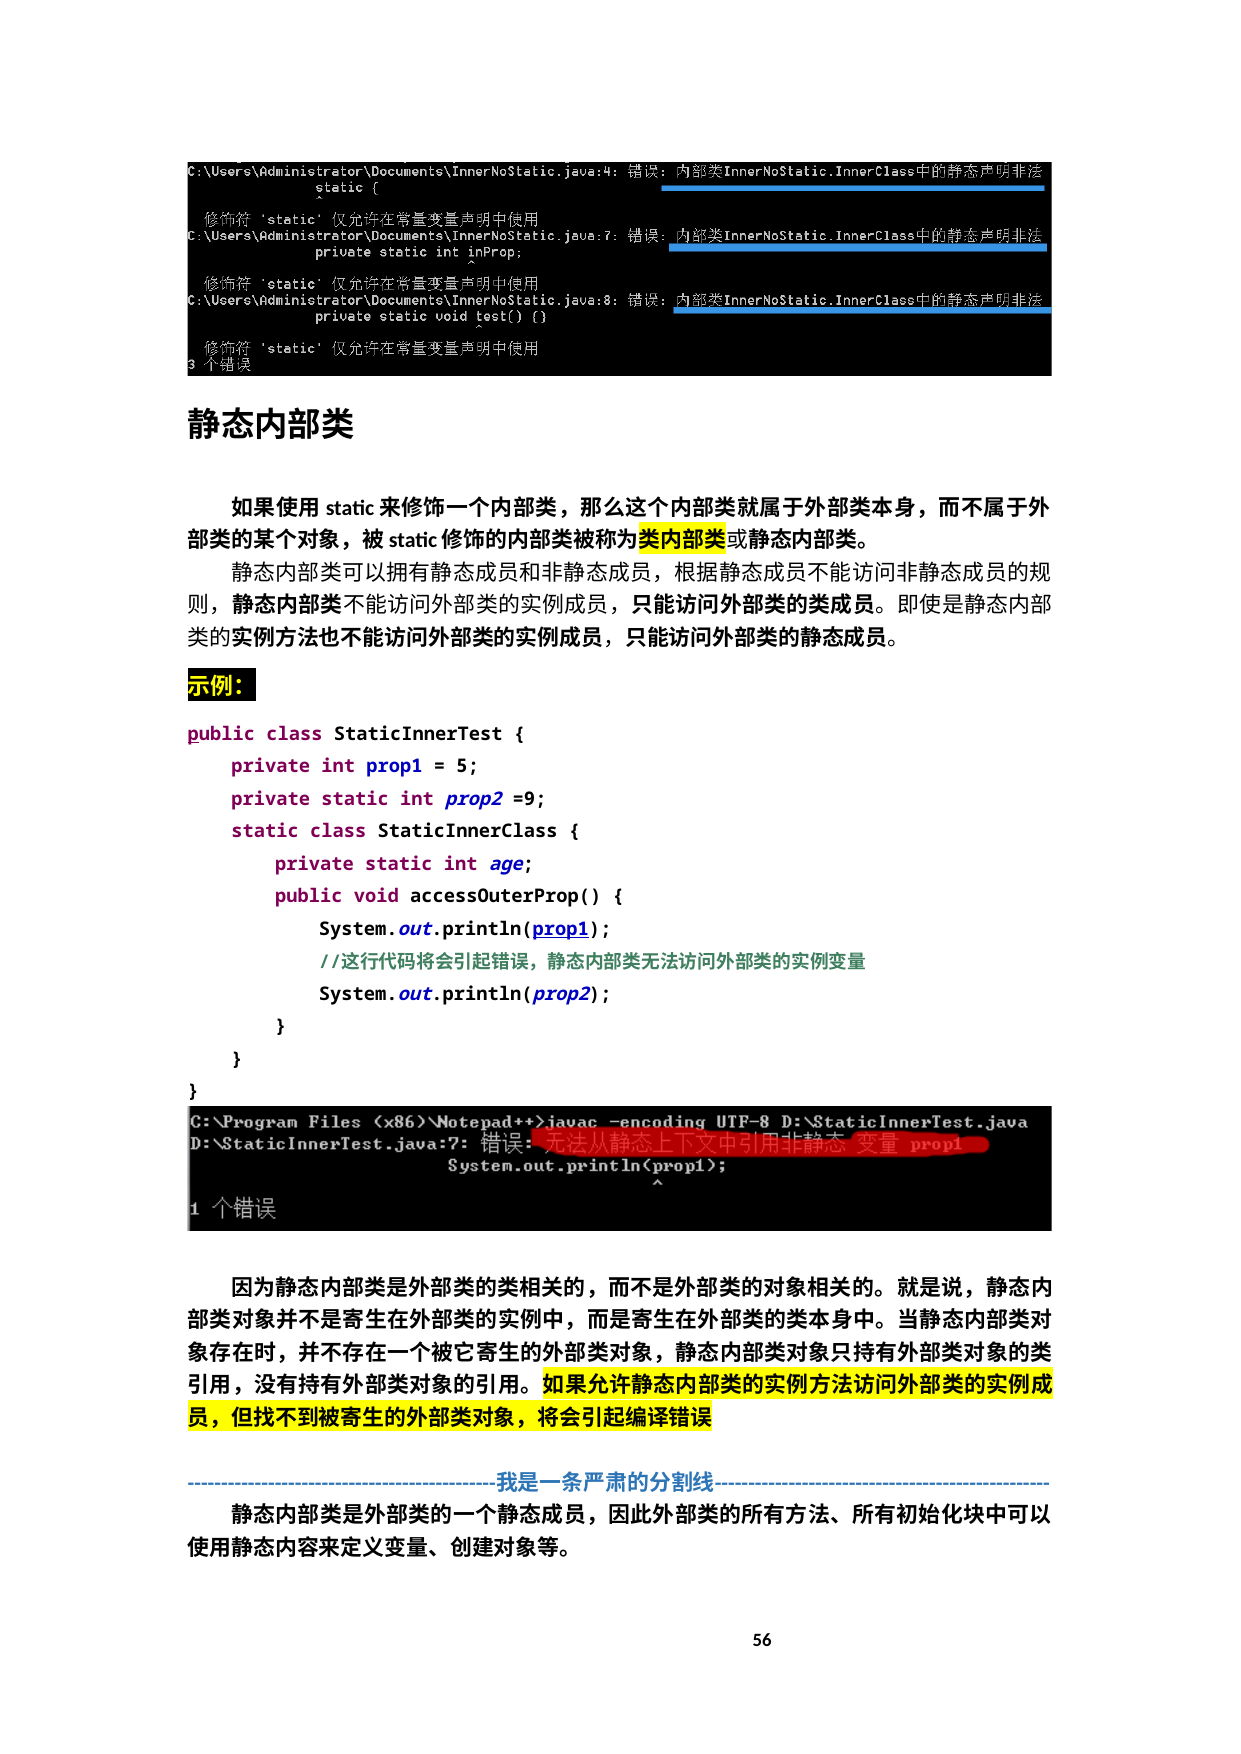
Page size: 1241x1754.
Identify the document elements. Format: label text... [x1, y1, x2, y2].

text private static int prop2 =9; [187, 782, 1053, 814]
picture [187, 162, 1052, 376]
text ----------------------------------------------我是一条严肃的分割线-------------------------------------------------- [187, 1464, 1053, 1497]
text private int prop1 = 5; [187, 749, 1053, 782]
text 因为静态内部类是外部类的类相关的，而不是外部类的对象相关的。就是说，静态内部类对象并不是寄生在外部类的实例中，而是寄生在外部类的类本身中。当静态内部类对象存在时，并不存在一个被它寄生的外部类对象，静态内部类对象只持有外部类对象的类引用，没有持有外部类对象的引用。如果允许静态内部类的实例方法访问外部类的实例成员，但找不到被寄生的外部类对象，将会引起编译错误 [187, 1269, 1053, 1432]
text } [187, 1042, 1053, 1074]
text static class StaticInnerClass { [187, 814, 1053, 847]
text private static int age; [187, 847, 1053, 879]
text System.out.println(prop2); [187, 977, 1053, 1009]
picture [187, 1106, 1052, 1231]
subtitle 静态内部类 [187, 389, 1053, 454]
text //这行代码将会引起错误，静态内部类无法访问外部类的实例变量 [187, 944, 1053, 977]
text 静态内部类可以拥有静态成员和非静态成员，根据静态成员不能访问非静态成员的规则，静态内部类不能访问外部类的实例成员，只能访问外部类的类成员。即使是静态内部类的实例方法也不能访问外部类的实例成员，只能访问外部类的静态成员。 [187, 554, 1053, 652]
text 静态内部类是外部类的一个静态成员，因此外部类的所有方法、所有初始化块中可以使用静态内容来定义变量、创建对象等。 [187, 1497, 1053, 1562]
text public class StaticInnerTest { [187, 717, 1053, 749]
text 示例： [187, 652, 1053, 717]
text System.out.println(prop1); [187, 912, 1053, 944]
text 如果使用static来修饰一个内部类，那么这个内部类就属于外部类本身，而不属于外部类的某个对象，被static修饰的内部类被称为类内部类或静态内部类。 [187, 489, 1053, 554]
text } [187, 1009, 1053, 1042]
text public void accessOuterProp() { [187, 879, 1053, 912]
